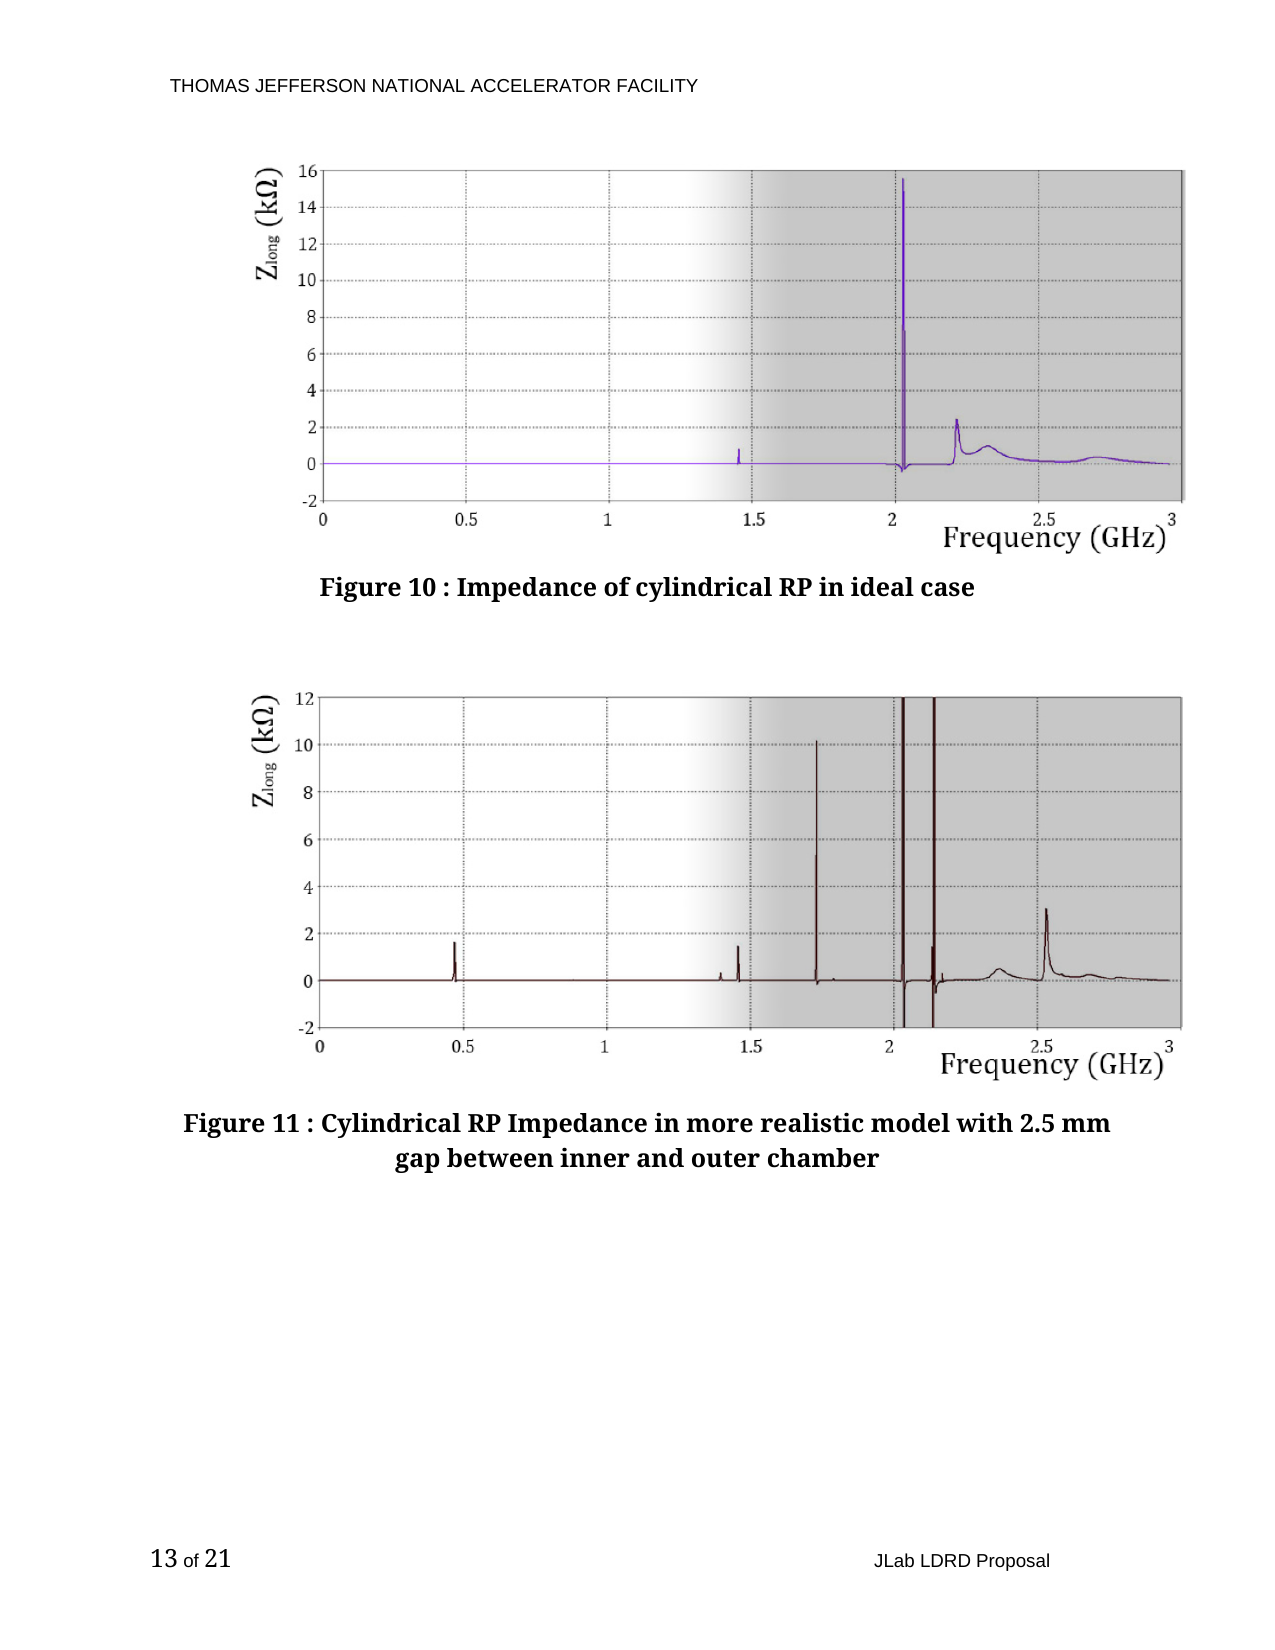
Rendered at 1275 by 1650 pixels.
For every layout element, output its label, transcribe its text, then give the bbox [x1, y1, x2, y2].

text Figure 11 : Cylindrical RP Impedance in more realistic model with 2.5 mm gap between inner and outer chamber [150, 1106, 1125, 1174]
text Figure 10 : Impedance of cylindrical RP in ideal case [150, 570, 1125, 604]
